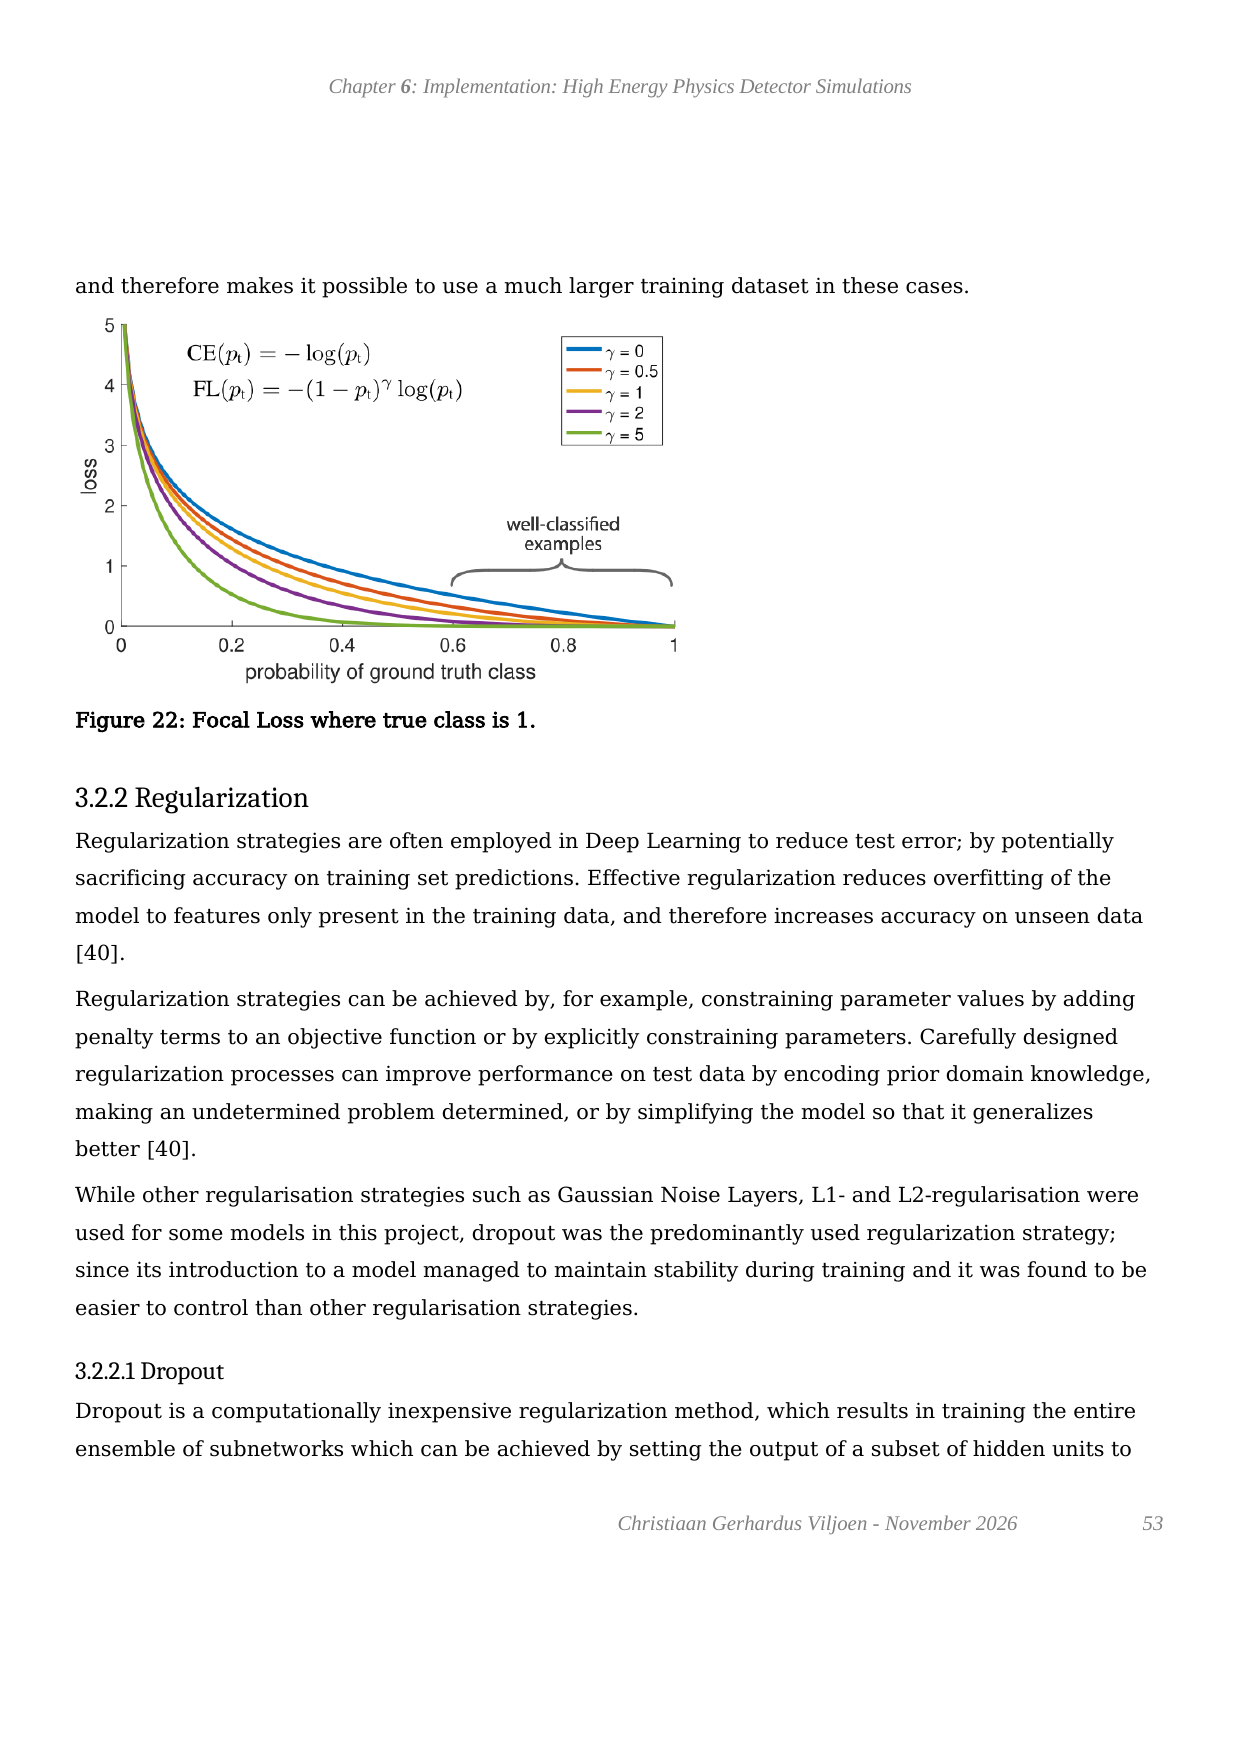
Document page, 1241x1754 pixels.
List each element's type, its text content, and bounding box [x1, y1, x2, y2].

text While other regularisation strategies such as Gaussian Noise Layers, L1- and L2-regularisation were used for some models in this project, dropout was the predominantly used regularization strategy; since its introduction to a model managed to maintain stability during training and it was found to be easier to control than other regularisation strategies. [75, 1182, 1165, 1319]
subtitle Dropout [75, 1357, 1165, 1386]
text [75, 272, 1165, 686]
text Regularization strategies can be achieved by, for example, constraining parameter values by adding penalty terms to an objective function or by explicitly constraining parameters. Carefully designed regularization processes can improve performance on test data by encoding prior domain knowledge, making an undetermined problem determined, or by simplifying the model so that it generalizes better . [75, 986, 1165, 1161]
text Figure 22: Focal Loss where true class is 1. [75, 707, 1165, 732]
picture [75, 310, 689, 686]
subtitle Regularization [75, 782, 1165, 815]
text Regularization strategies are often employed in Deep Learning to reduce test error; by potentially sacrificing accuracy on training set predictions. Effective regularization reduces overfitting of the model to features only present in the training data, and therefore increases accuracy on unseen data . [75, 828, 1165, 965]
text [75, 1398, 1165, 1461]
